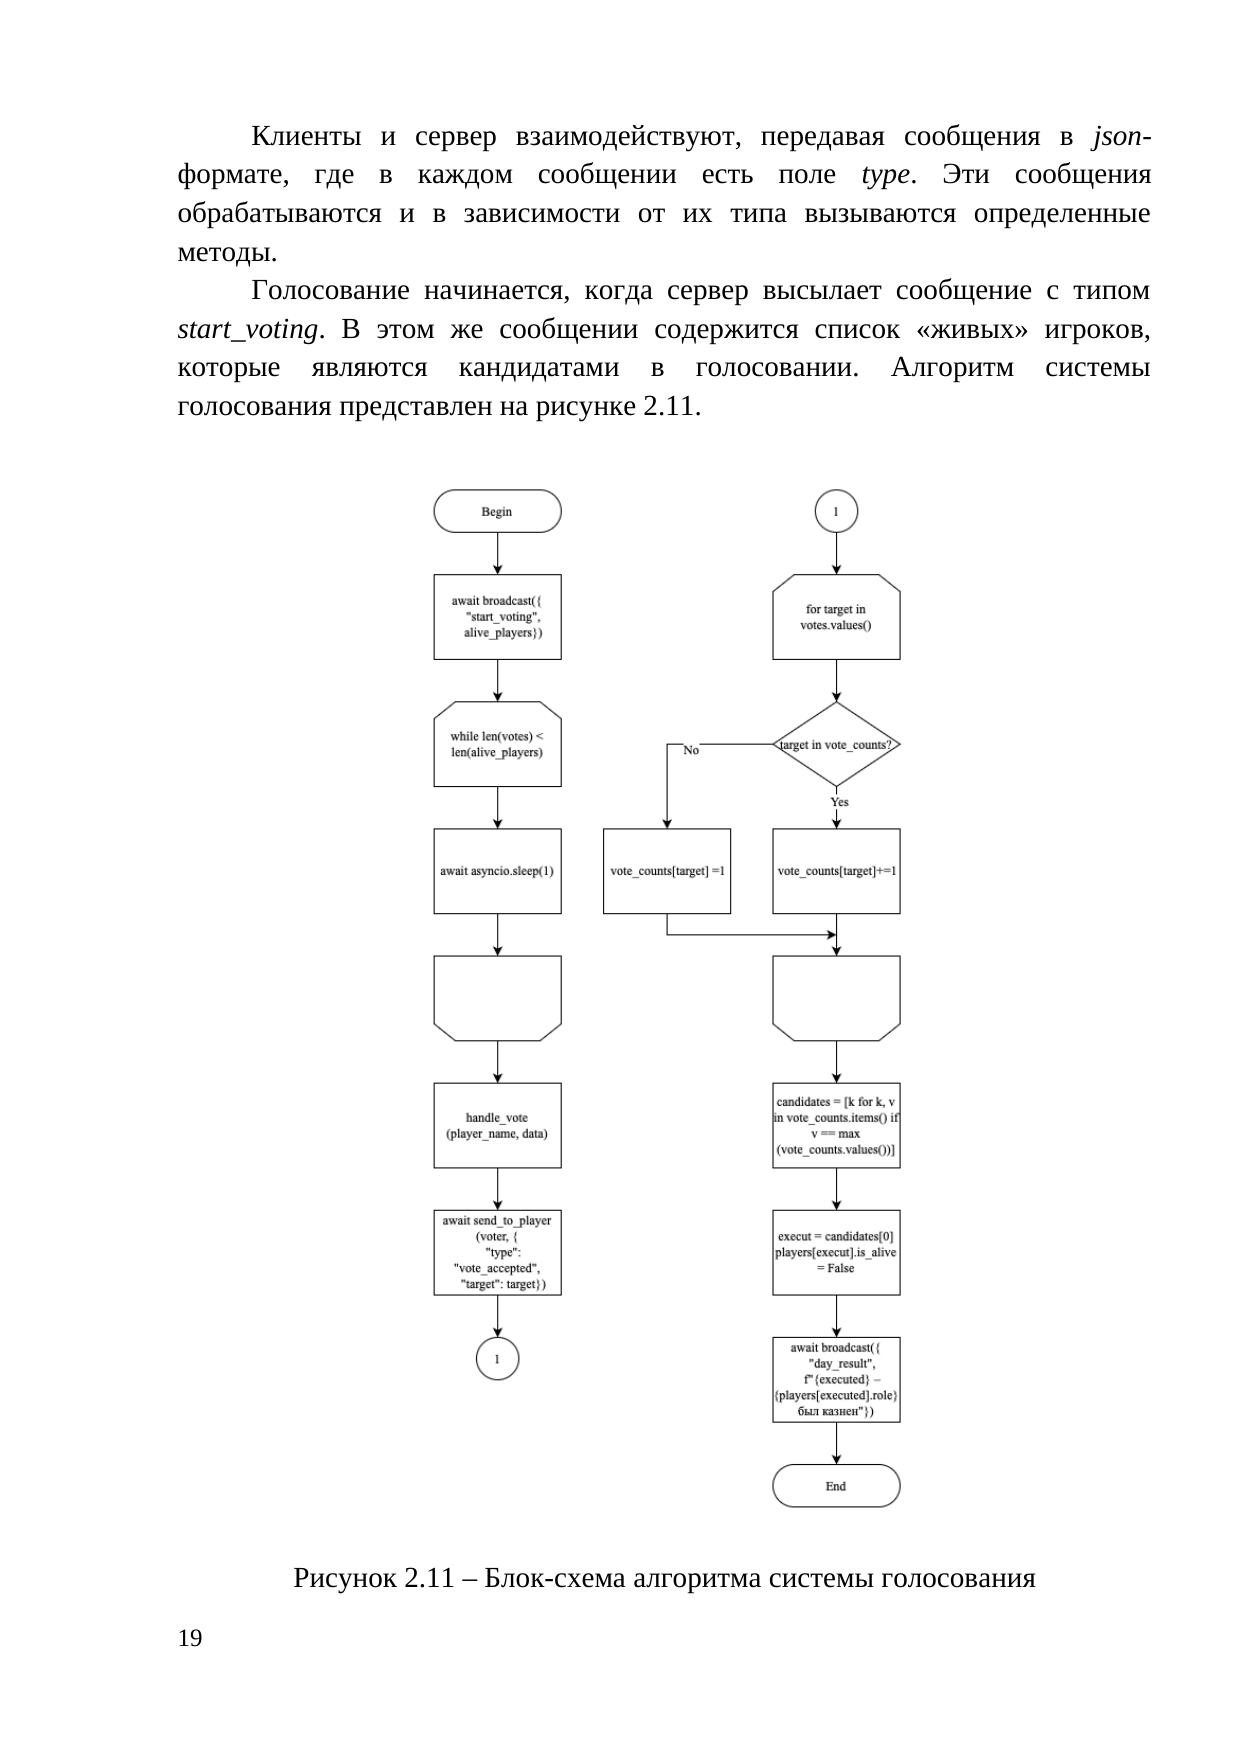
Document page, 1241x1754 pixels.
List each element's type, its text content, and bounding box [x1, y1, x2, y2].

list Рисунок 2.11 – Блок-схема алгоритма системы голосования [177, 1560, 1152, 1593]
list Голосование начинается, когда сервер высылает сообщение с типом start_voting. В этом же сообщении содержится список «живых» игроков, которые являются кандидатами в голосовании. Алгоритм системы голосования представлен на рисунке 2.11. [177, 272, 1152, 421]
picture [386, 465, 943, 1517]
list Клиенты и сервер взаимодействуют, передавая сообщения в json-формате, где в каждом сообщении есть поле type. Эти сообщения обрабатываются и в зависимости от их типа вызываются определенные методы. [177, 118, 1152, 267]
